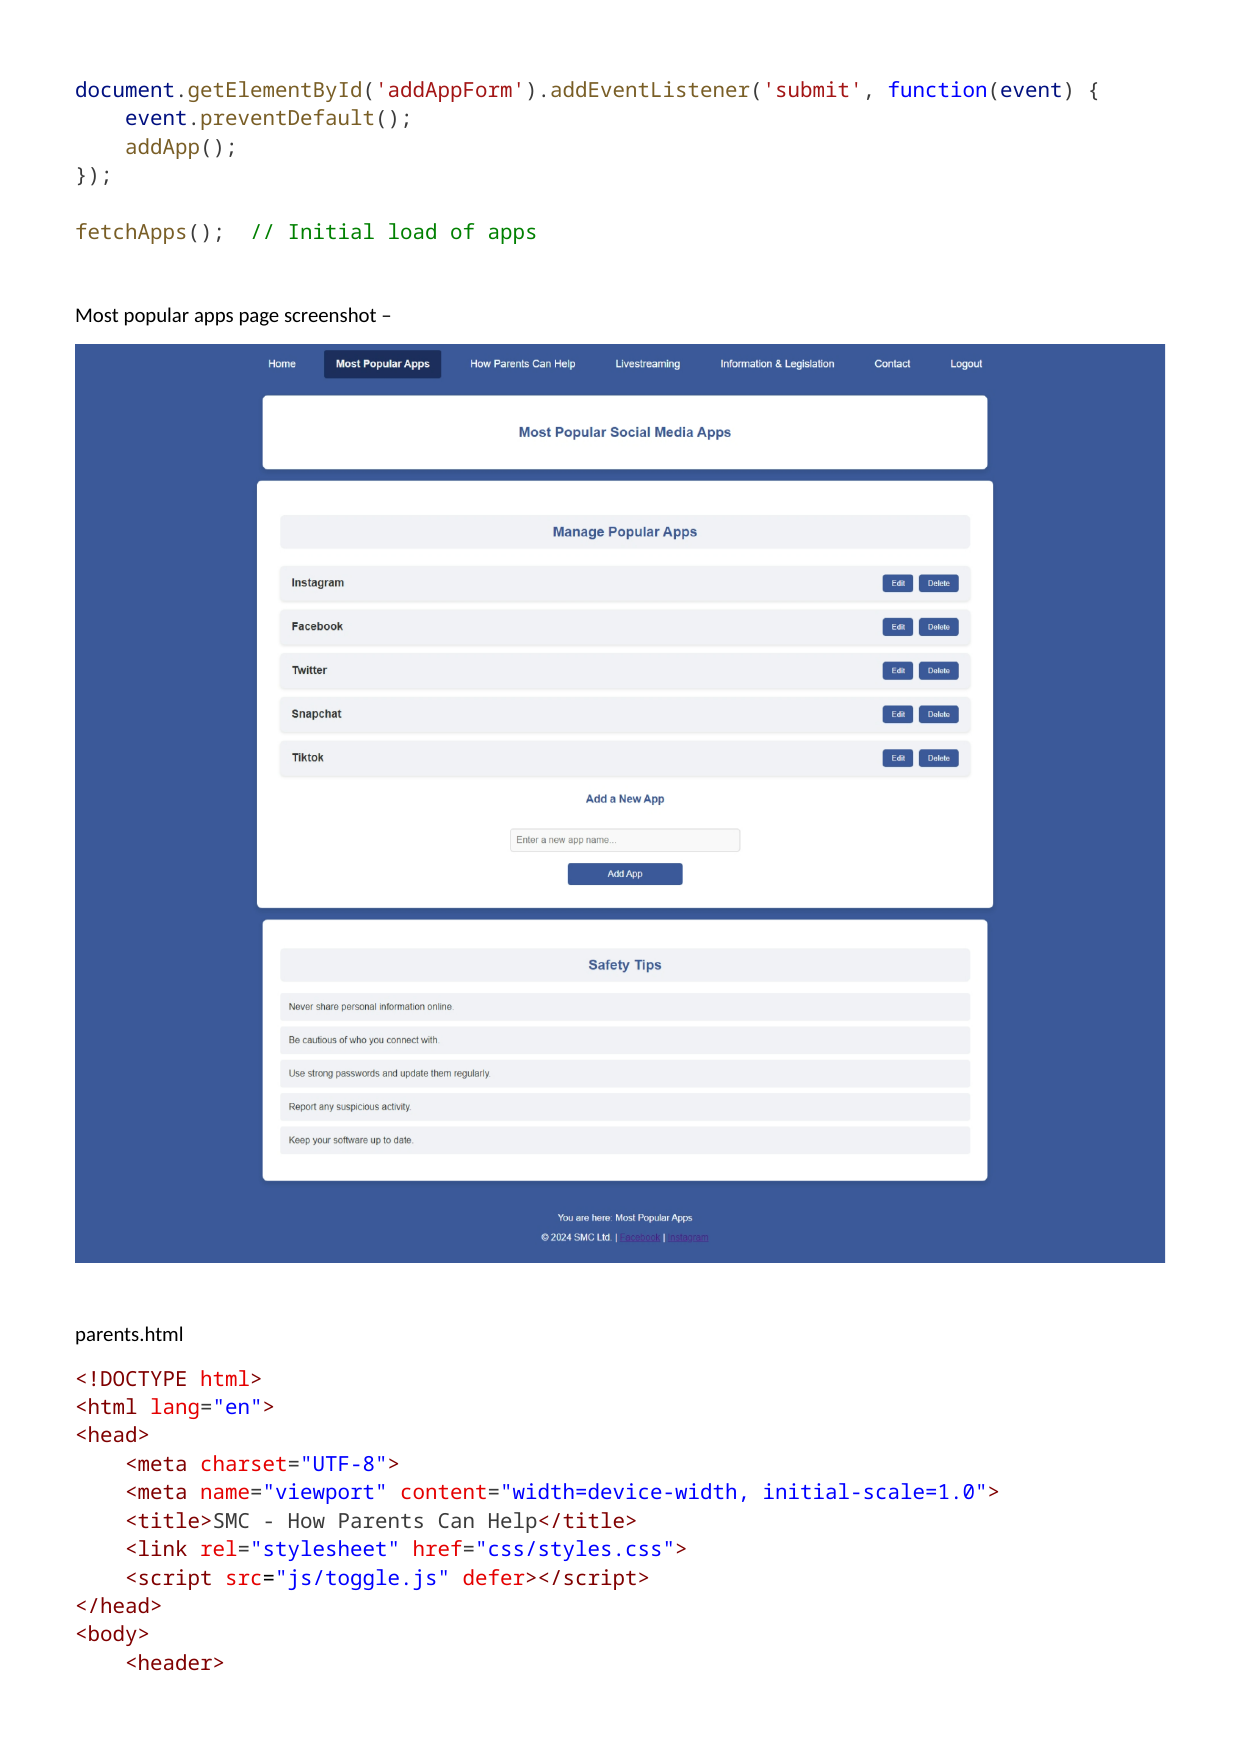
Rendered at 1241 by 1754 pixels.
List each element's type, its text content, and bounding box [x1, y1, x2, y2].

text <html lang="en"> [75, 1392, 1165, 1421]
text <header> [75, 1648, 1165, 1676]
text event.preventDefault(); [75, 103, 1165, 132]
text fetchApps(); // Initial load of apps [75, 217, 1165, 246]
text }); [75, 160, 1165, 189]
text </head> [75, 1591, 1165, 1619]
text parents.html [75, 1322, 1165, 1347]
text <!DOCTYPE html> [75, 1364, 1165, 1392]
text <head> [75, 1421, 1165, 1449]
text <meta name="viewport" content="width=device-width, initial-scale=1.0"> [75, 1477, 1165, 1506]
text addApp(); [75, 132, 1165, 160]
picture [75, 344, 1166, 1263]
text Most popular apps page screenshot – [75, 302, 1165, 328]
text <script src="js/toggle.js" defer></script> [75, 1563, 1165, 1591]
text document.getElementById('addAppForm').addEventListener('submit', function(event) { [75, 75, 1165, 103]
text <meta charset="UTF-8"> [75, 1449, 1165, 1477]
text <link rel="stylesheet" href="css/styles.css"> [75, 1534, 1165, 1563]
text <body> [75, 1619, 1165, 1648]
text <title>SMC - How Parents Can Help</title> [75, 1506, 1165, 1534]
